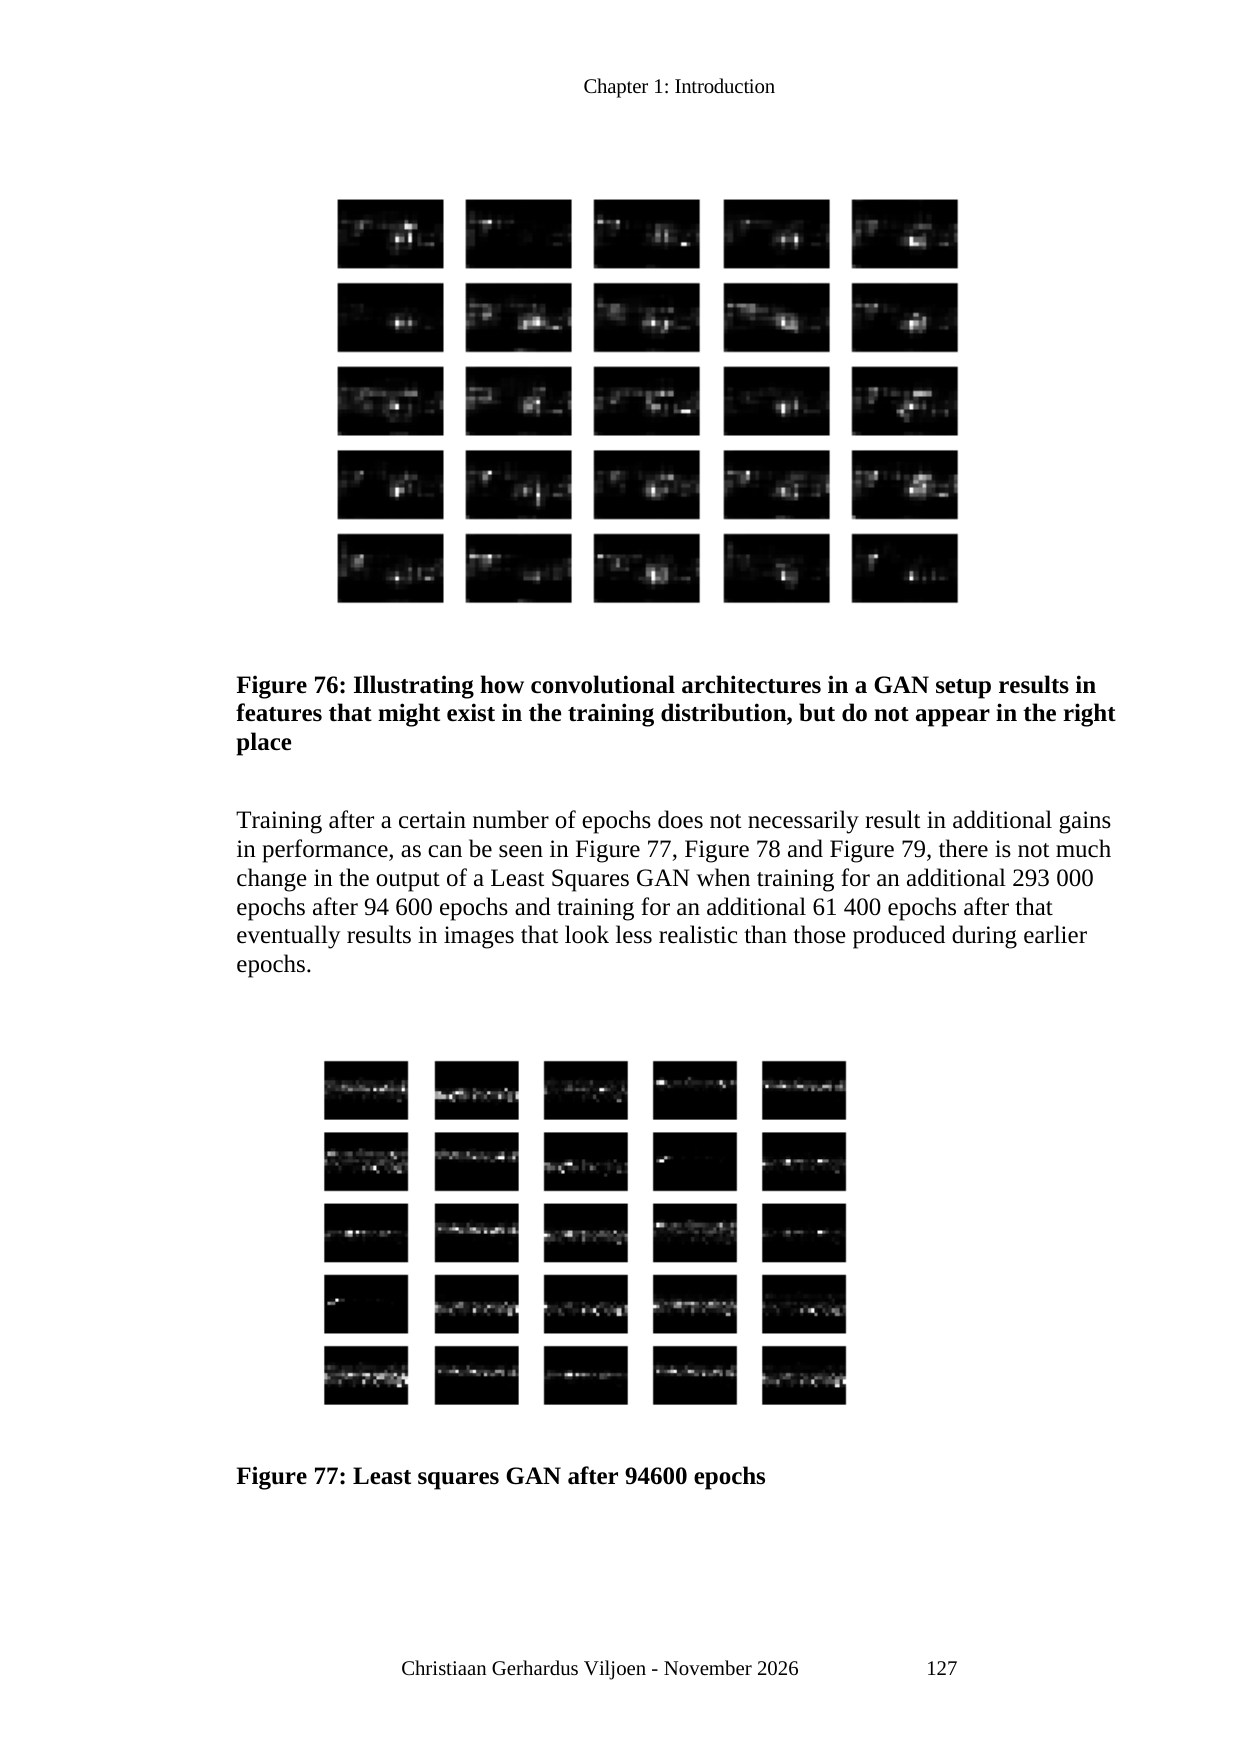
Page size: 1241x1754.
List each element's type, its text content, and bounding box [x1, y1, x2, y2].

picture [236, 1006, 919, 1462]
text Figure 77: Least squares GAN after 94600 epochs [236, 1461, 1122, 1490]
text Figure 76: Illustrating how convolutional architectures in a GAN setup results in features that might exist in the training distribution, but do not appear in the right place [236, 670, 1122, 756]
picture [236, 135, 1038, 670]
text Training after a certain number of epochs does not necessarily result in additional gains in performance, as can be seen in Figure 77, Figure 78 and Figure 79, there is not much change in the output of a Least Squares GAN when training for an additional 293 000 epochs after 94 600 epochs and training for an additional 61 400 epochs after that eventually results in images that look less realistic than those produced during earlier epochs. [236, 806, 1122, 978]
